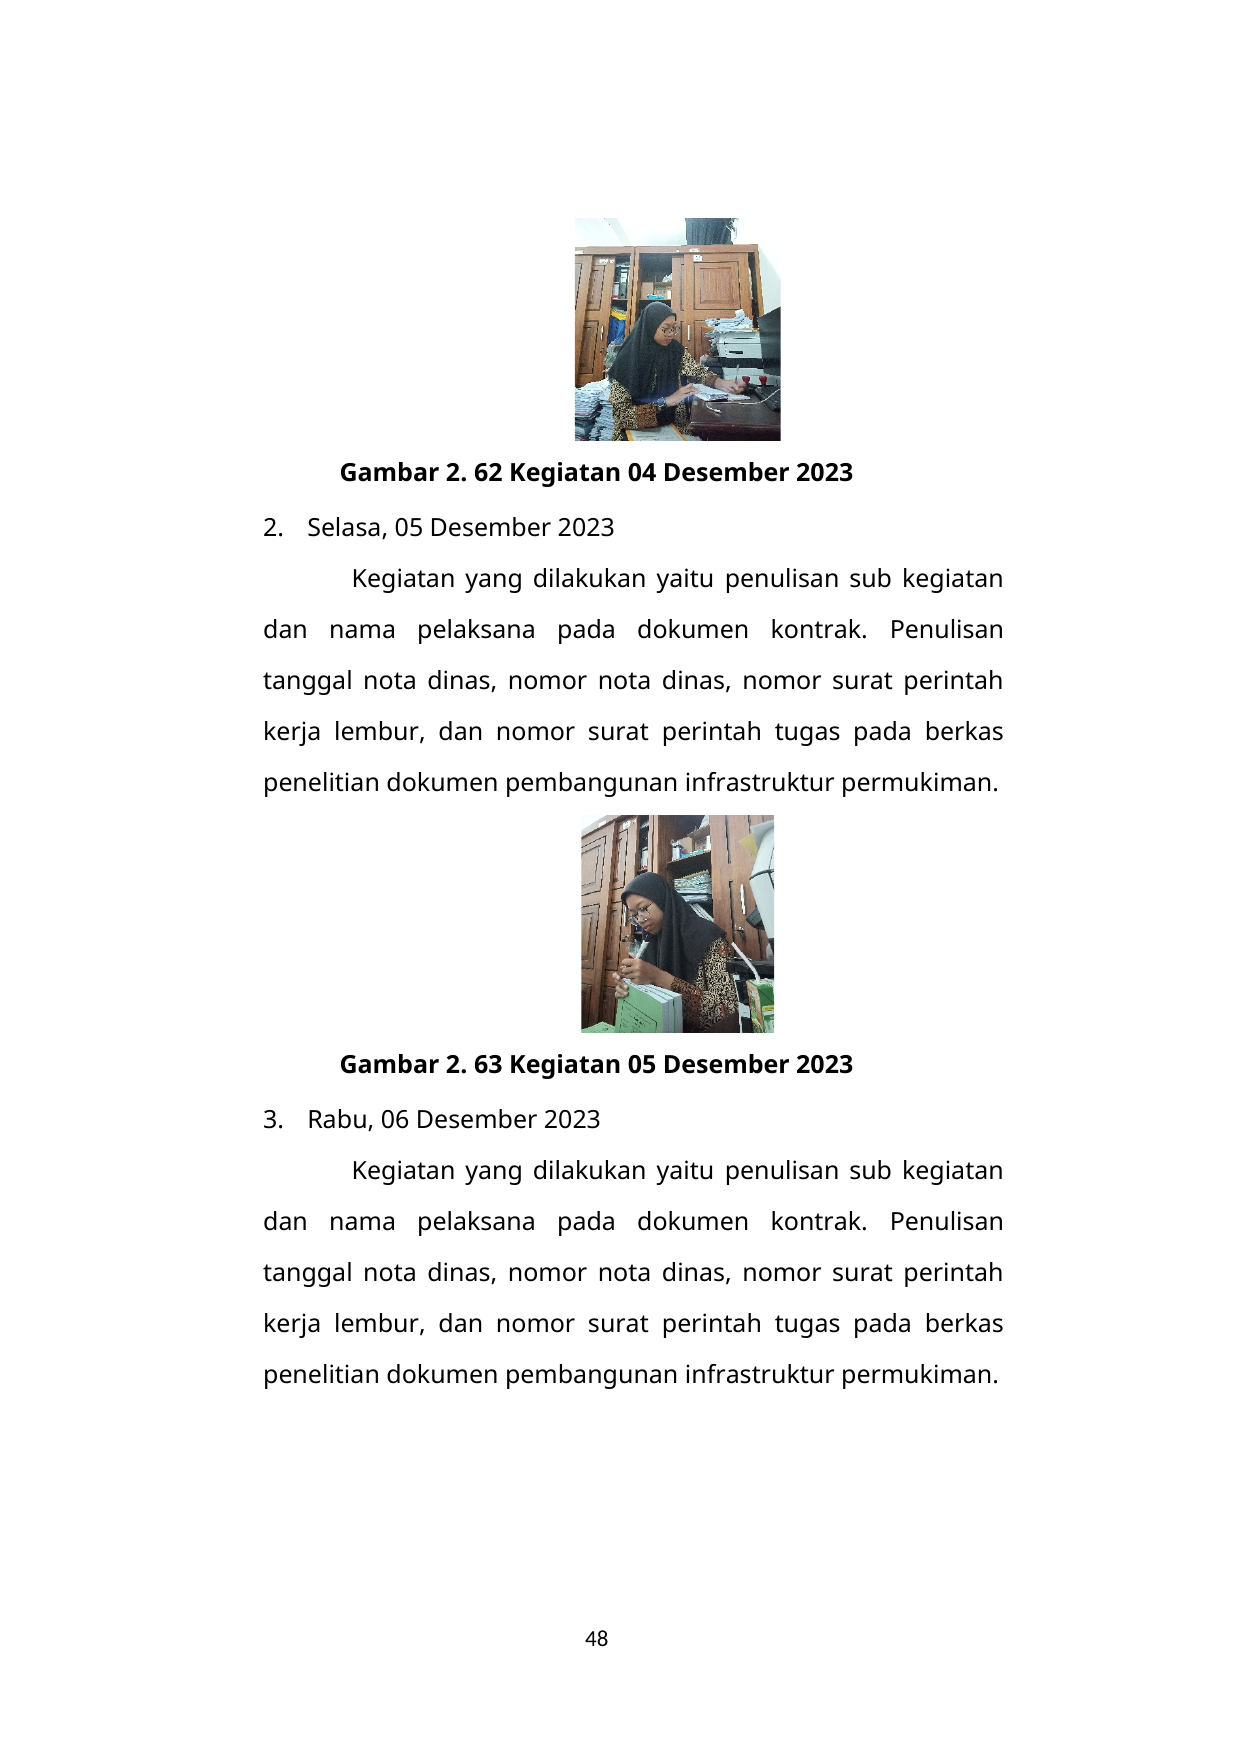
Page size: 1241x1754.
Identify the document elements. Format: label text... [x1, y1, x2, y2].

picture [581, 815, 775, 1033]
text Gambar 2. 62 Kegiatan 04 Desember 2023 [189, 454, 1004, 488]
list Selasa, 05 Desember 2023 [263, 509, 1004, 543]
text Kegiatan yang dilakukan yaitu penulisan sub kegiatan dan nama pelaksana pada dokumen kontrak. Penulisan tanggal nota dinas, nomor nota dinas, nomor surat perintah kerja lembur, dan nomor surat perintah tugas pada berkas penelitian dokumen pembangunan infrastruktur permukiman. [263, 560, 1004, 798]
text Gambar 2. 63 Kegiatan 05 Desember 2023 [189, 1047, 1004, 1081]
picture [574, 218, 781, 441]
list Rabu, 06 Desember 2023 [263, 1102, 1004, 1136]
text Kegiatan yang dilakukan yaitu penulisan sub kegiatan dan nama pelaksana pada dokumen kontrak. Penulisan tanggal nota dinas, nomor nota dinas, nomor surat perintah kerja lembur, dan nomor surat perintah tugas pada berkas penelitian dokumen pembangunan infrastruktur permukiman. [263, 1153, 1004, 1391]
